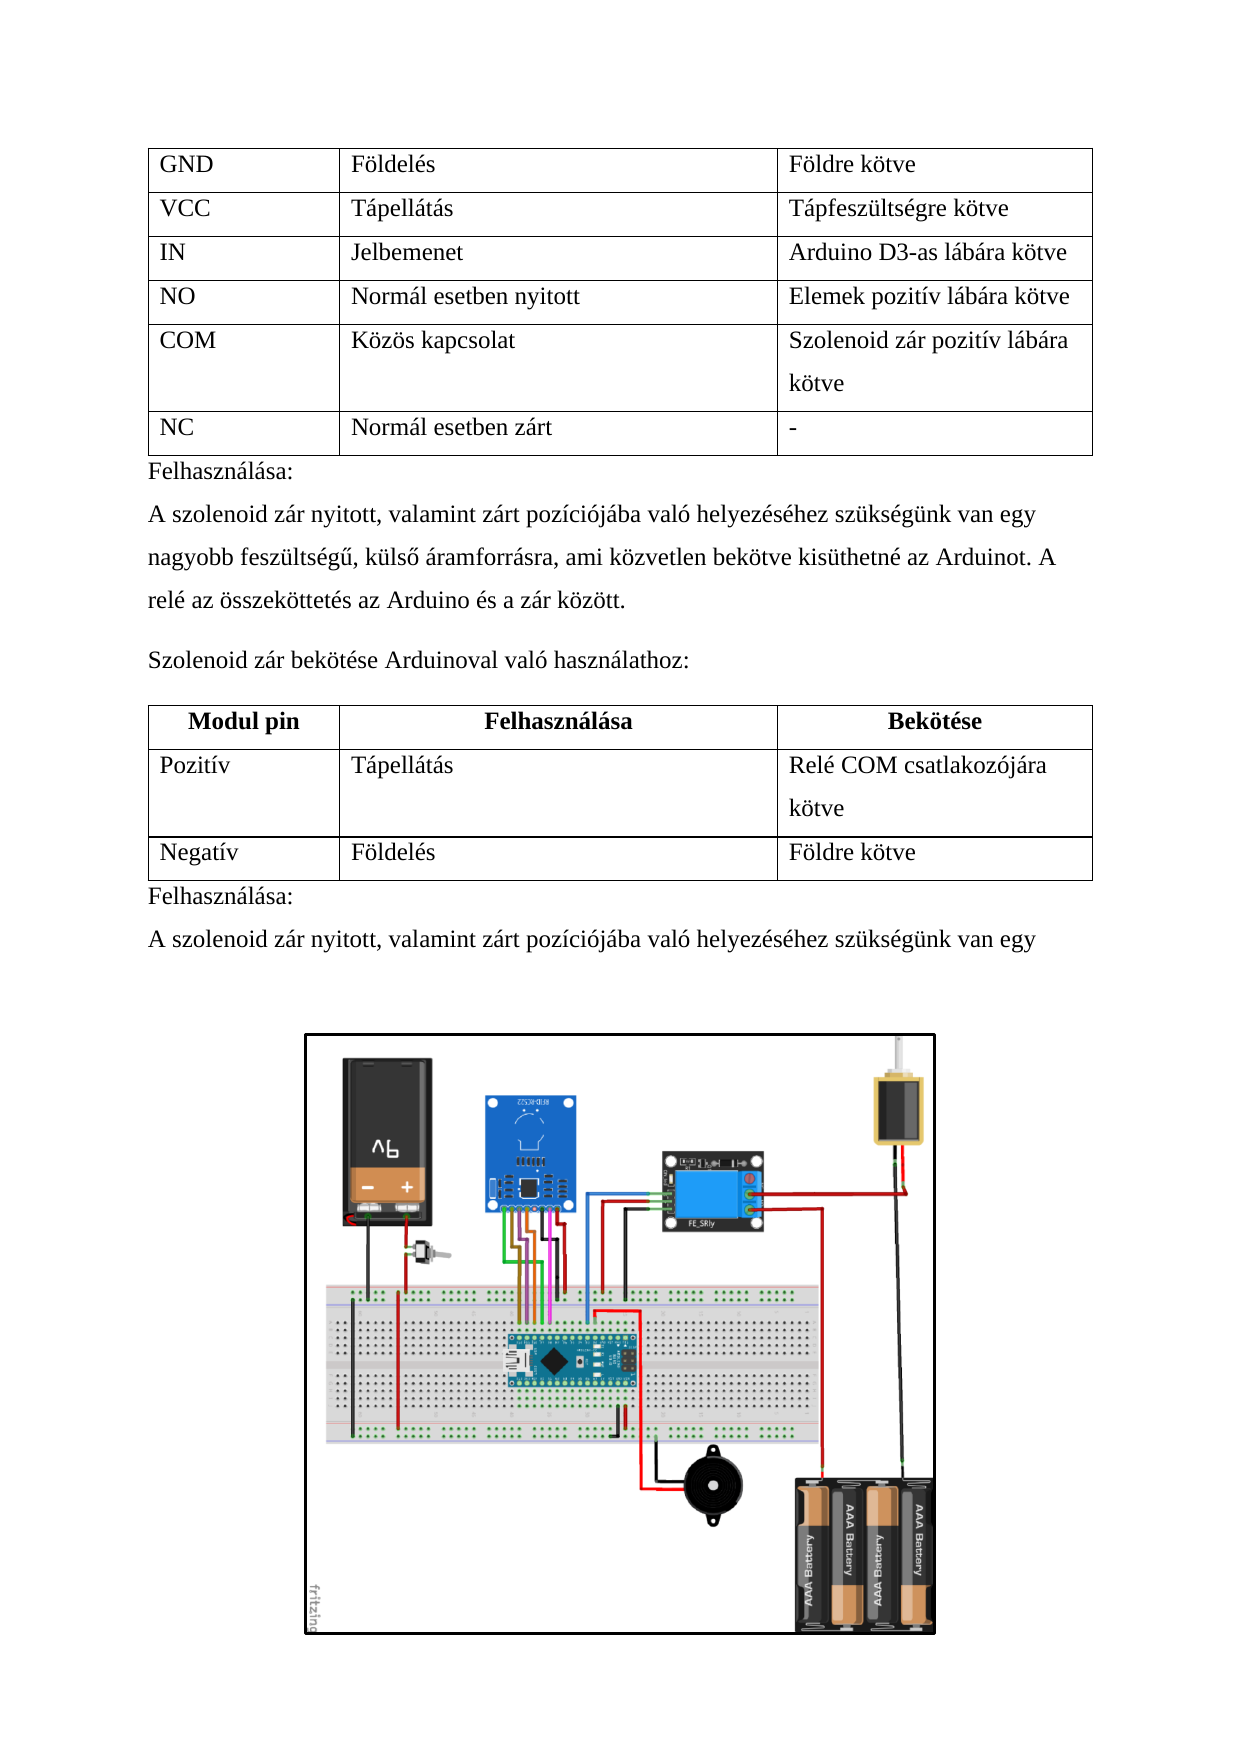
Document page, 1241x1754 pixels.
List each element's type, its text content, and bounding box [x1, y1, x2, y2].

table_cell VCC [149, 193, 339, 236]
table_cell Jelbemenet [340, 237, 777, 280]
table_cell Szolenoid zár pozitív lábára kötve [778, 325, 1092, 411]
table_cell Tápfeszültségre kötve [778, 193, 1092, 236]
picture [307, 1036, 933, 1632]
table_cell Földelés [340, 149, 777, 192]
table_cell Elemek pozitív lábára kötve [778, 281, 1092, 324]
table_cell Arduino D3-as lábára kötve [778, 237, 1092, 280]
table_cell GND [149, 149, 339, 192]
table_cell Negatív [149, 838, 339, 880]
table_cell Normál esetben nyitott [340, 281, 777, 324]
table_cell Közös kapcsolat [340, 325, 777, 411]
table_header Bekötése [778, 706, 1092, 749]
table_cell Földre kötve [778, 838, 1092, 880]
table_cell Tápellátás [340, 750, 777, 836]
table_cell NC [149, 412, 339, 455]
table_header Modul pin [149, 706, 339, 749]
table_cell - [778, 412, 1092, 455]
text Felhasználása: A szolenoid zár nyitott, valamint zárt pozíciójába való helyezéséhez szükségünk van egy nagyobb feszültségű, külső áramforrásra, ami közvetlen bekötve kisüthetné az Arduinot. A relé az összeköttetés az Arduino és a zár között. [148, 881, 1093, 953]
text Felhasználása: A szolenoid zár nyitott, valamint zárt pozíciójába való helyezéséhez szükségünk van egy nagyobb feszültségű, külső áramforrásra, ami közvetlen bekötve kisüthetné az Arduinot. A relé az összeköttetés az Arduino és a zár között. [148, 456, 1093, 614]
table_cell NO [149, 281, 339, 324]
table_cell IN [149, 237, 339, 280]
table_cell Pozitív [149, 750, 339, 836]
table_cell COM [149, 325, 339, 411]
table_cell Földelés [340, 838, 777, 880]
table_cell Relé COM csatlakozójára kötve [778, 750, 1092, 836]
table_header Felhasználása [340, 706, 777, 749]
table_cell Földre kötve [778, 149, 1092, 192]
table_cell Tápellátás [340, 193, 777, 236]
table_cell Normál esetben zárt [340, 412, 777, 455]
text Szolenoid zár bekötése Arduinoval való használathoz: [148, 645, 1093, 674]
